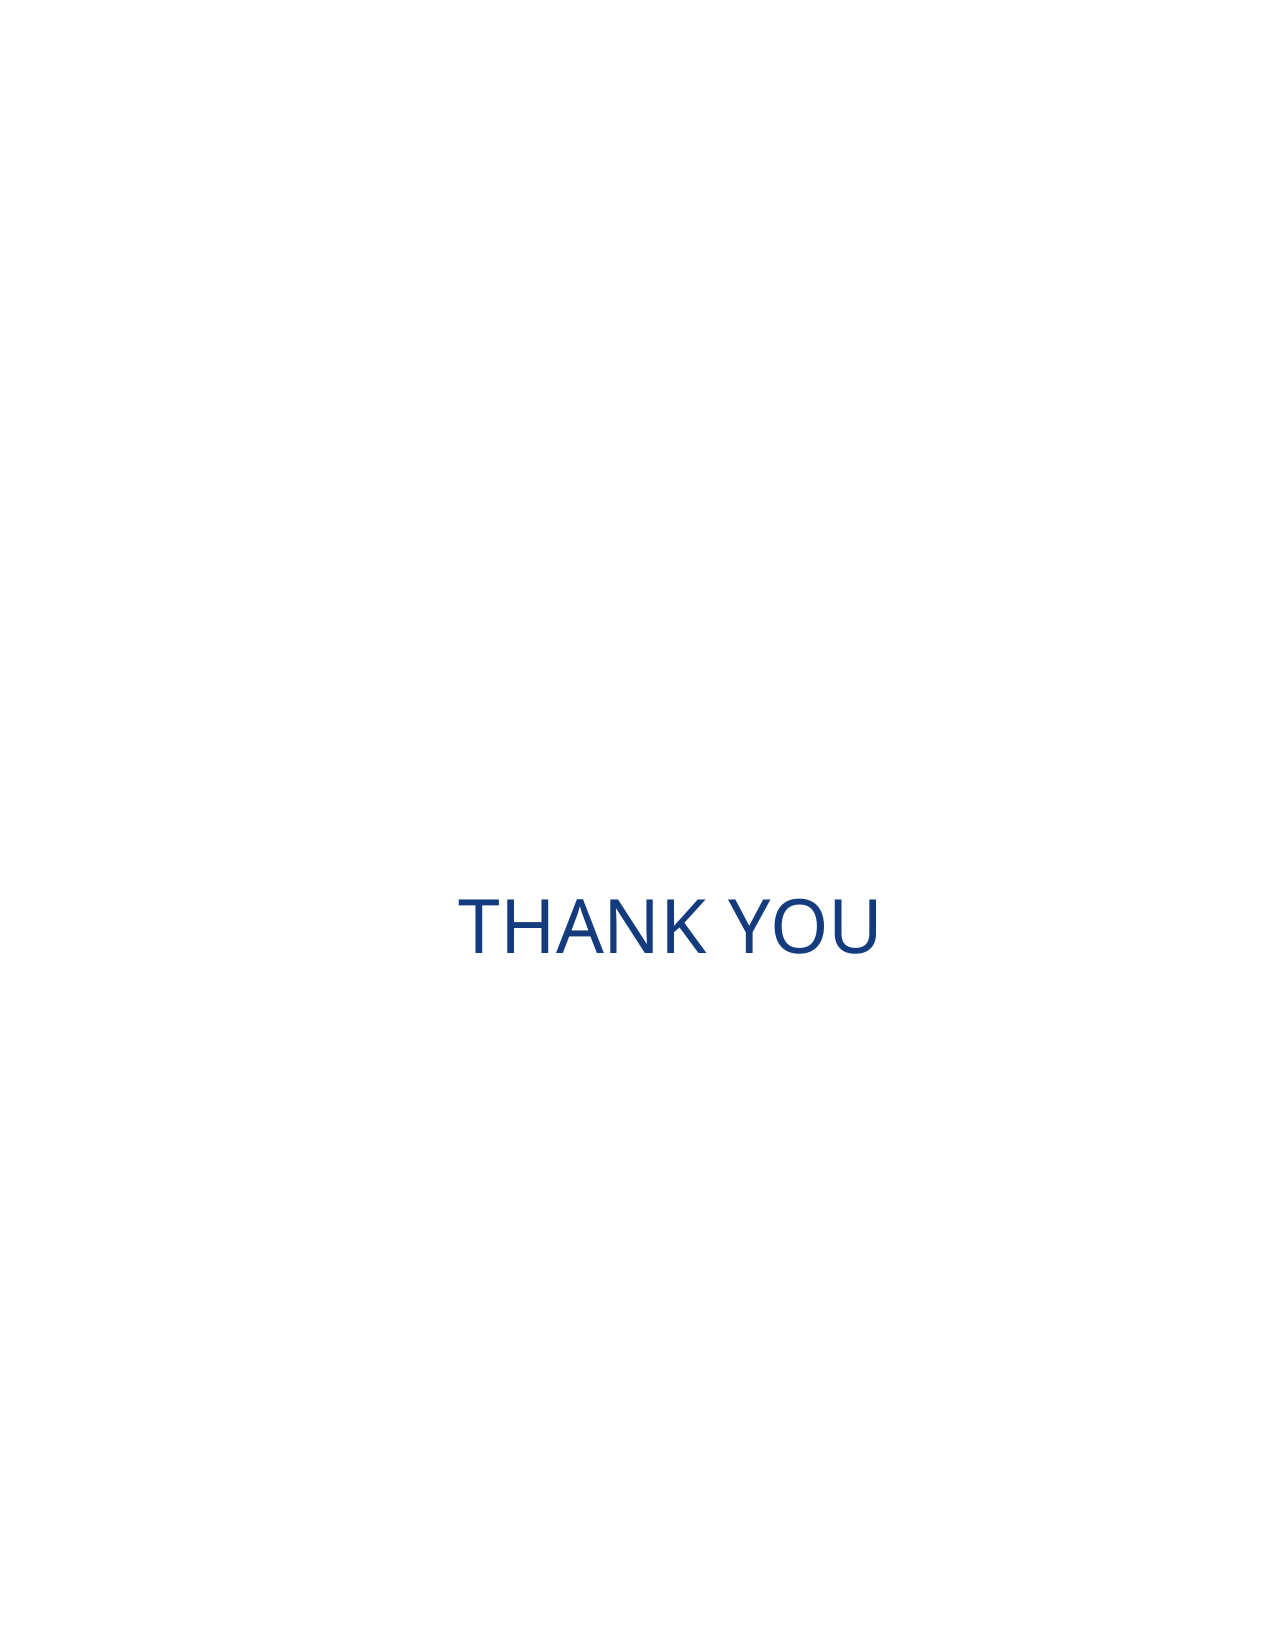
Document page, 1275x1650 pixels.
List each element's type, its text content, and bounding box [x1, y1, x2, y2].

text THANK YOU [217, 874, 1125, 976]
